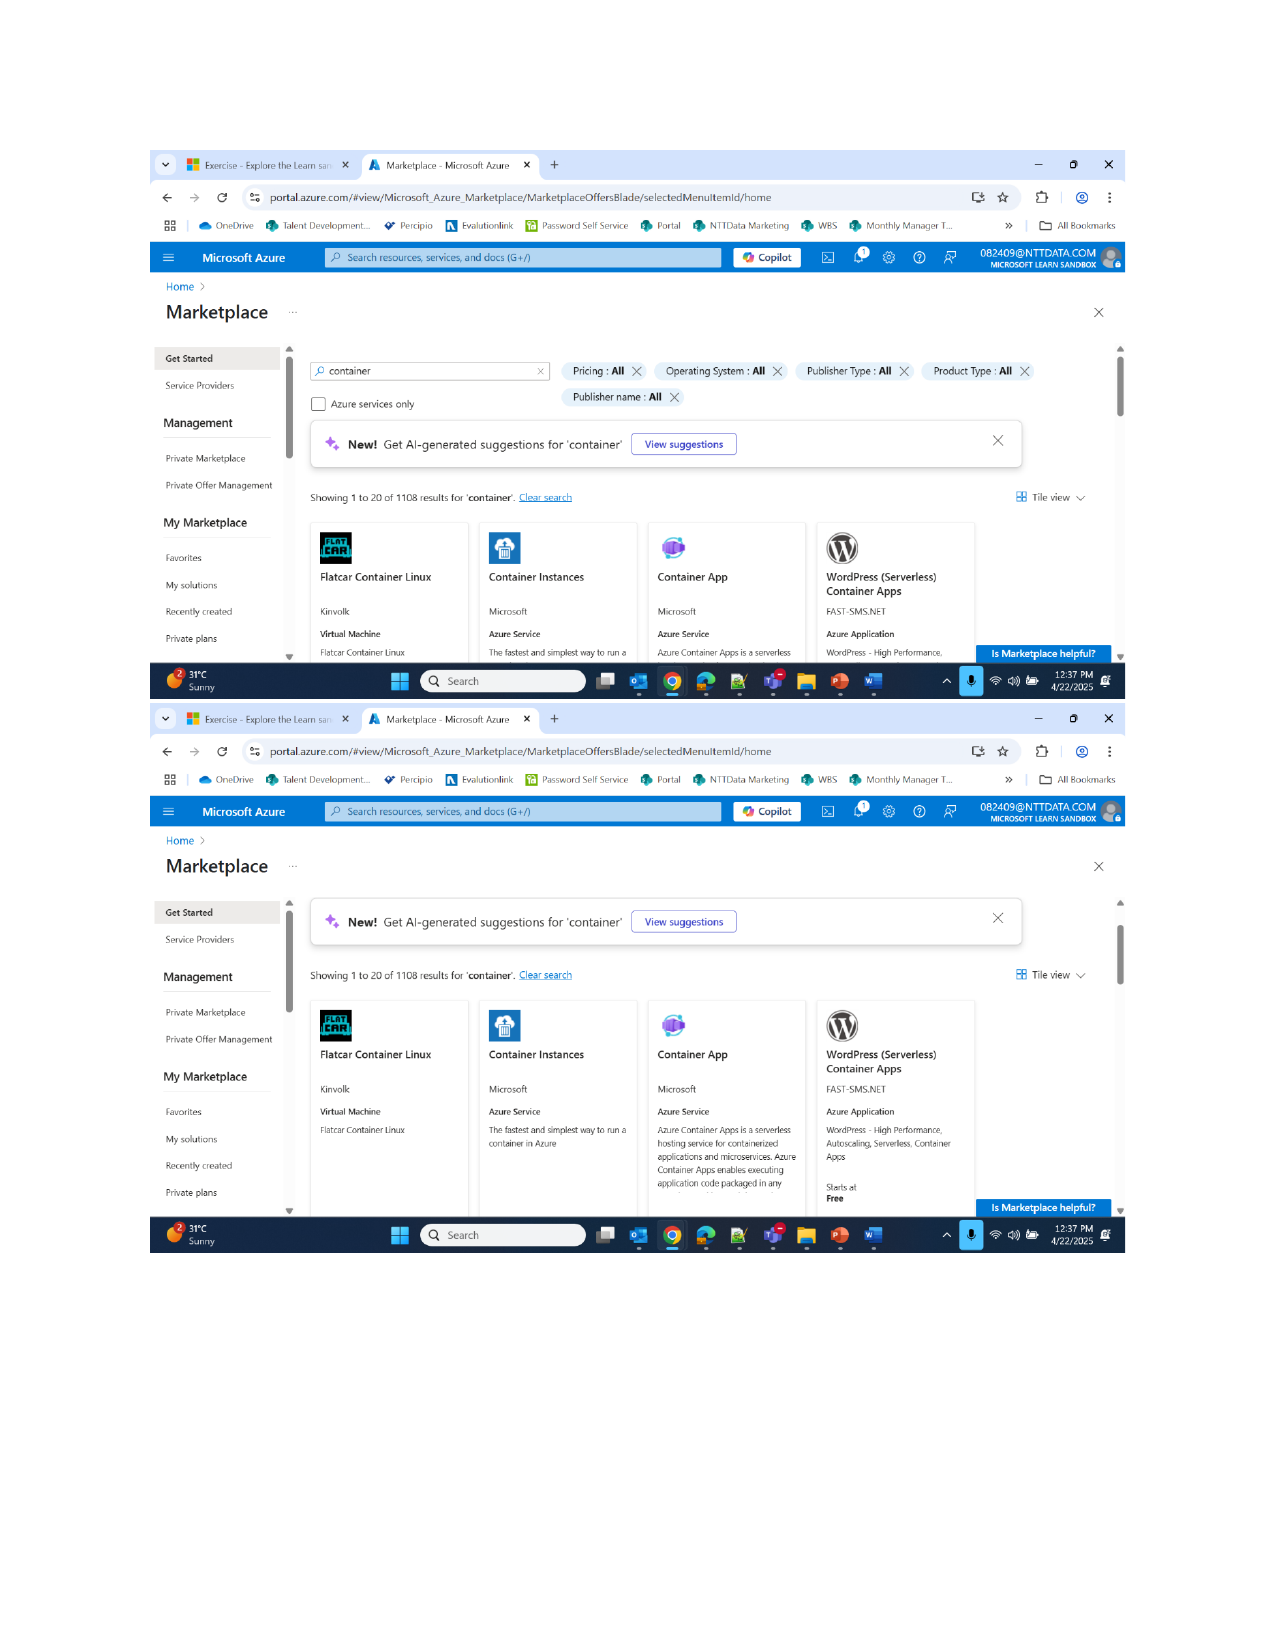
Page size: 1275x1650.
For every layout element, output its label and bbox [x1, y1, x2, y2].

picture [150, 703, 1125, 1253]
picture [150, 150, 1125, 699]
